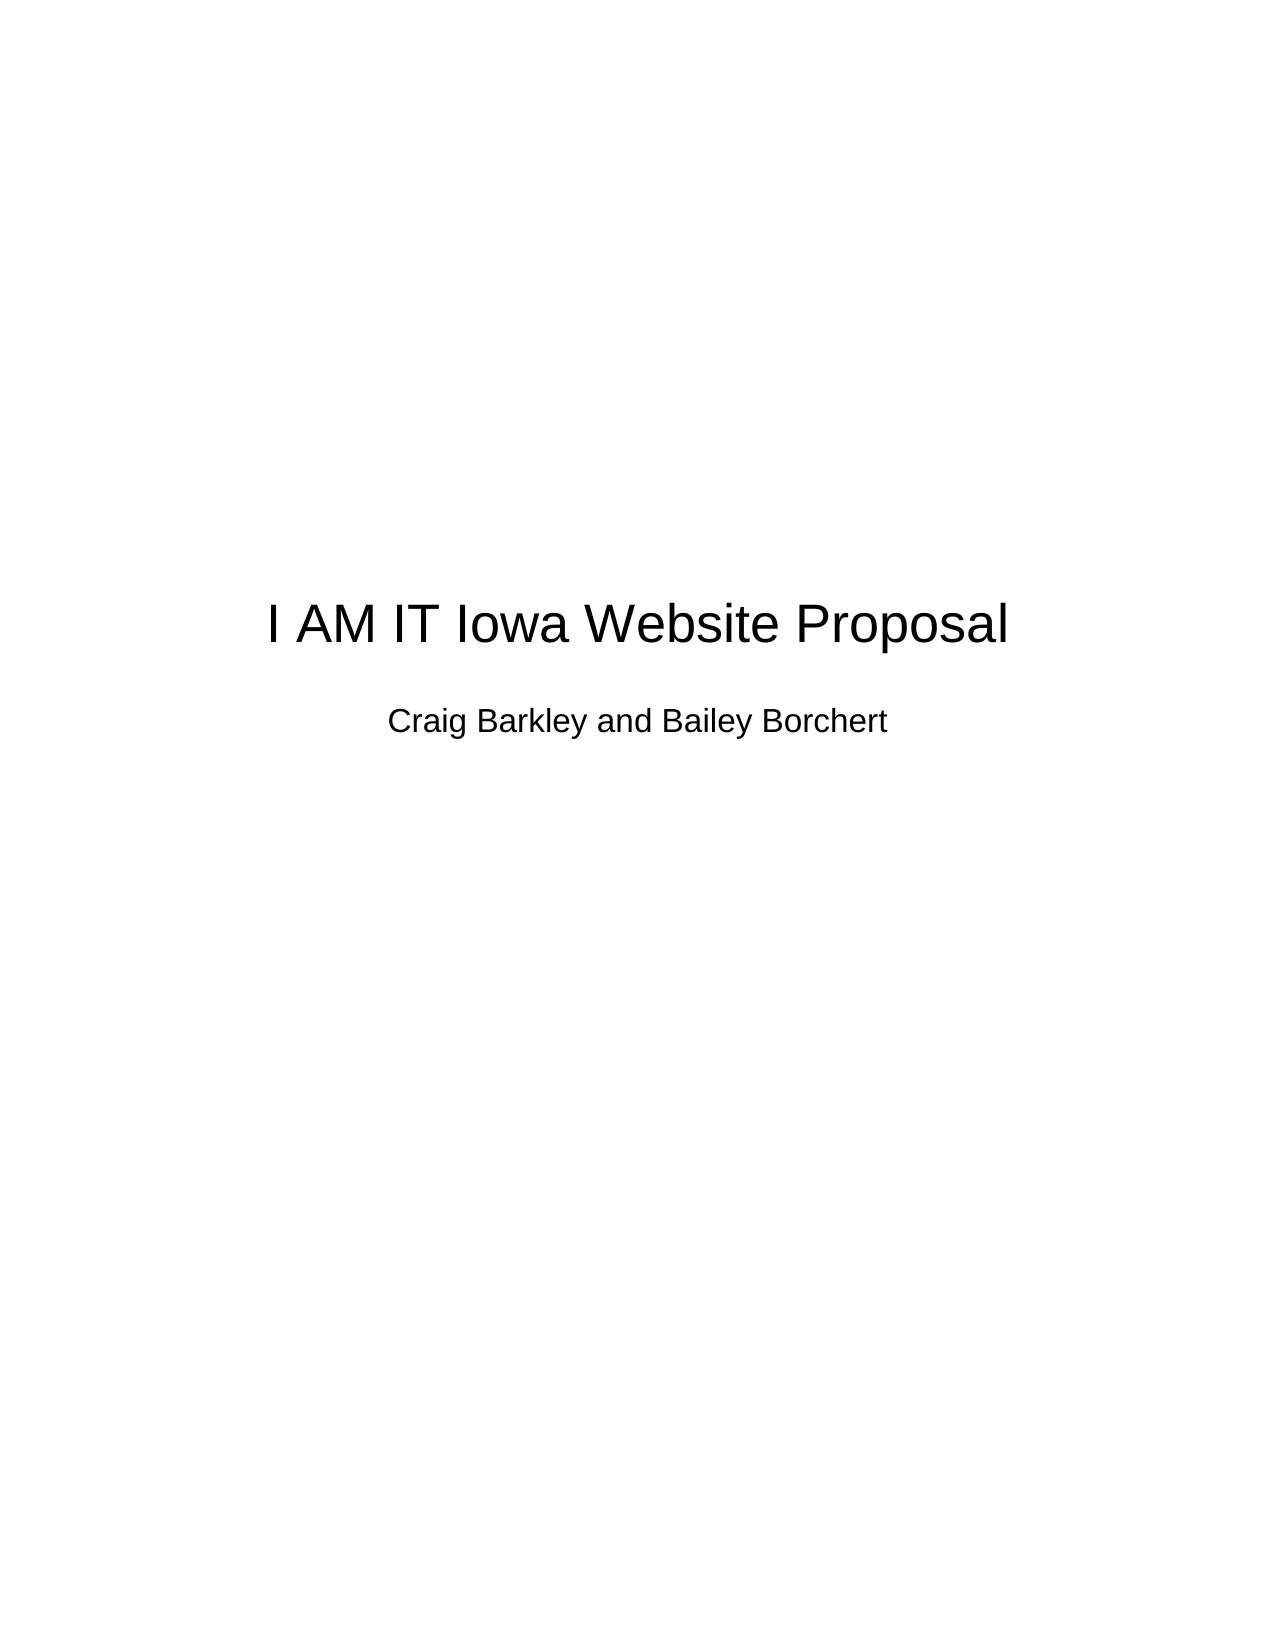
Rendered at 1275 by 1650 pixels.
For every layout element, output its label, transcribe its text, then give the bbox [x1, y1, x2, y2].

title I AM IT Iowa Website Proposal [150, 592, 1125, 654]
subtitle Craig Barkley and Bailey Borchert [150, 701, 1125, 739]
